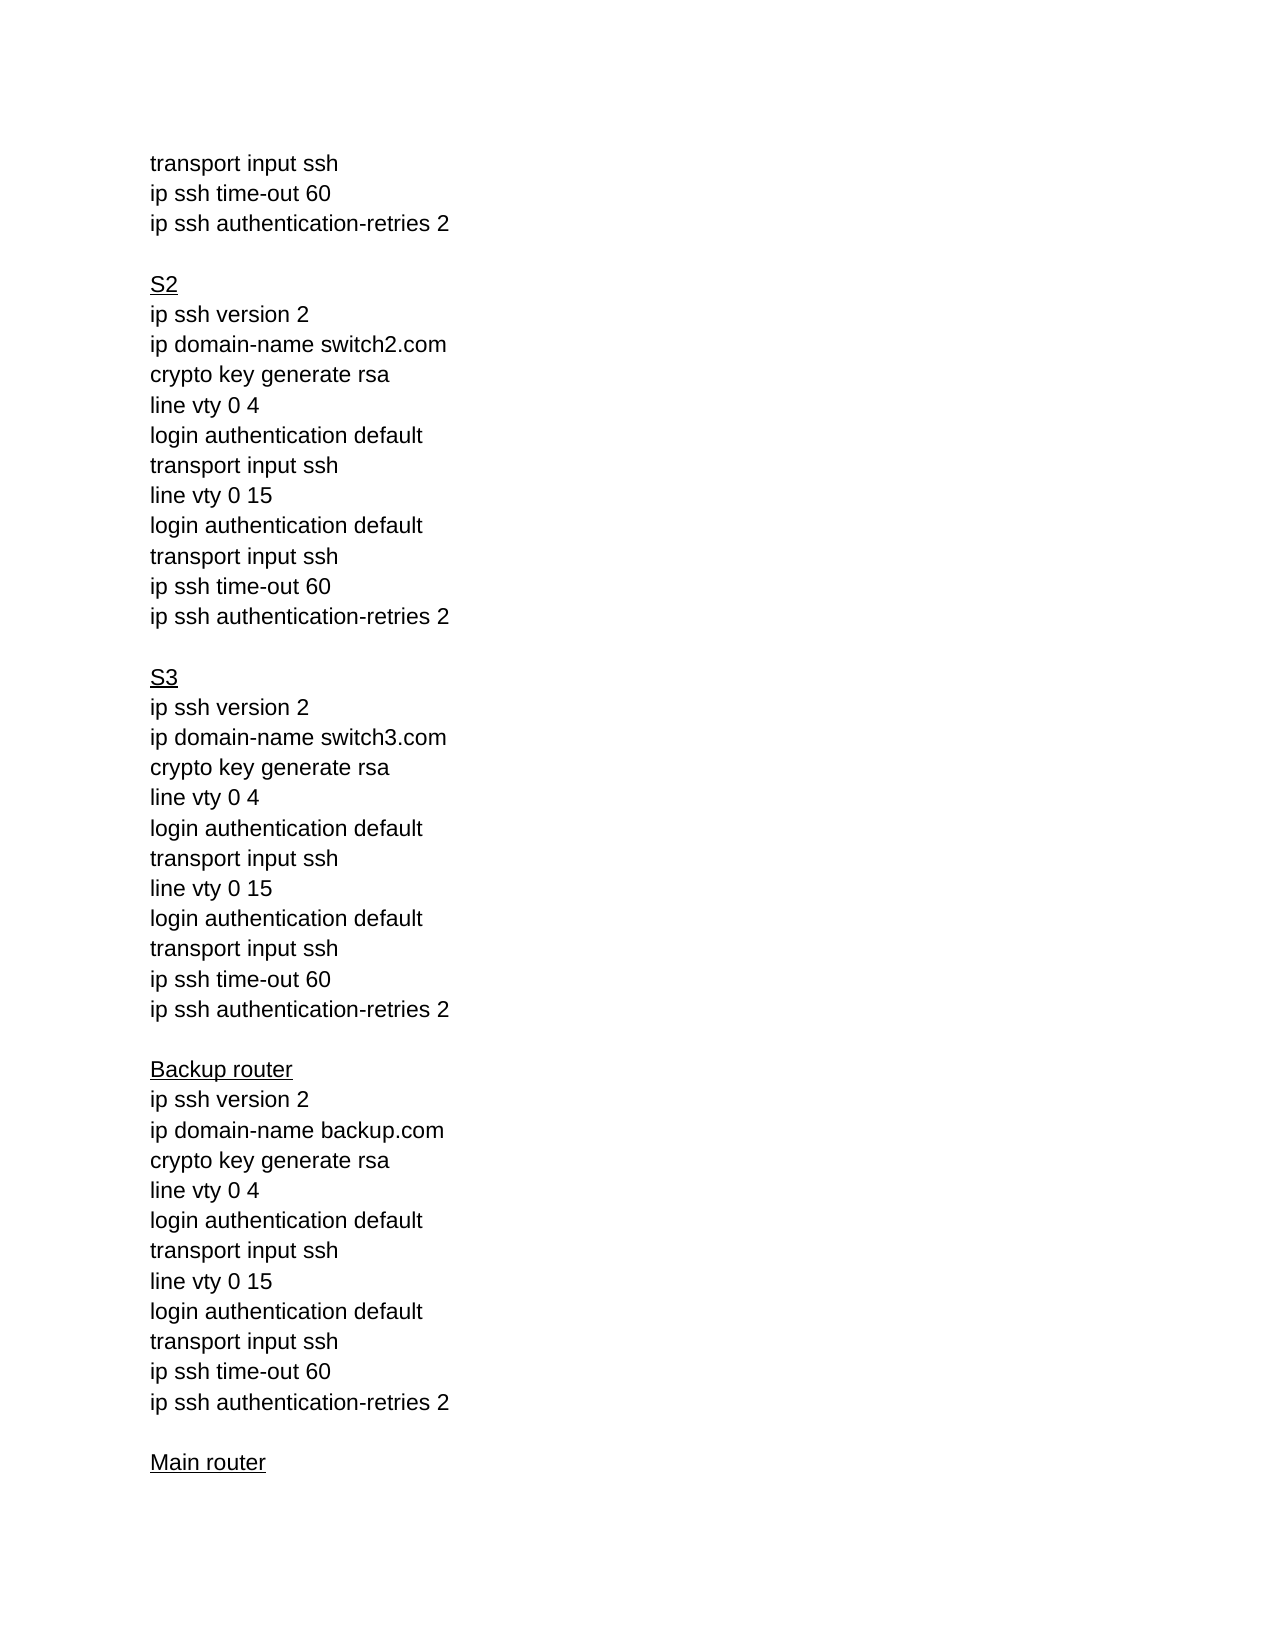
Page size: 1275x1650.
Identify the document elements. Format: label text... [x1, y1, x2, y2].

text login authentication default [150, 1207, 1125, 1234]
text transport input ssh [150, 845, 1125, 871]
text ip ssh time-out 60 [150, 1358, 1125, 1385]
text ip ssh time-out 60 [150, 573, 1125, 599]
text crypto key generate rsa [150, 361, 1125, 388]
text crypto key generate rsa [150, 754, 1125, 781]
text Main router [150, 1449, 1125, 1475]
text line vty 0 4 [150, 1177, 1125, 1203]
text login authentication default [150, 905, 1125, 932]
text line vty 0 15 [150, 1268, 1125, 1294]
text S3 [150, 663, 1125, 690]
text S2 [150, 271, 1125, 297]
text login authentication default [150, 1298, 1125, 1324]
text login authentication default [150, 814, 1125, 841]
text transport input ssh [150, 1237, 1125, 1264]
text ip ssh time-out 60 [150, 966, 1125, 992]
text ip domain-name switch3.com [150, 724, 1125, 750]
text transport input ssh [150, 452, 1125, 478]
text ip domain-name switch2.com [150, 331, 1125, 358]
text line vty 0 15 [150, 875, 1125, 901]
text transport input ssh [150, 935, 1125, 962]
text ip ssh authentication-retries 2 [150, 1388, 1125, 1415]
text transport input ssh [150, 543, 1125, 569]
text transport input ssh [150, 1328, 1125, 1354]
text ip domain-name backup.com [150, 1117, 1125, 1143]
text ip ssh authentication-retries 2 [150, 996, 1125, 1022]
text ip ssh version 2 [150, 301, 1125, 327]
text ip ssh time-out 60 [150, 180, 1125, 207]
text transport input ssh [150, 150, 1125, 176]
text login authentication default [150, 422, 1125, 448]
text login authentication default [150, 512, 1125, 539]
text ip ssh authentication-retries 2 [150, 210, 1125, 237]
text line vty 0 4 [150, 784, 1125, 811]
text crypto key generate rsa [150, 1147, 1125, 1173]
text line vty 0 4 [150, 392, 1125, 418]
text ip ssh authentication-retries 2 [150, 603, 1125, 629]
text Backup router [150, 1056, 1125, 1083]
text ip ssh version 2 [150, 1086, 1125, 1113]
text line vty 0 15 [150, 482, 1125, 509]
text ip ssh version 2 [150, 694, 1125, 720]
